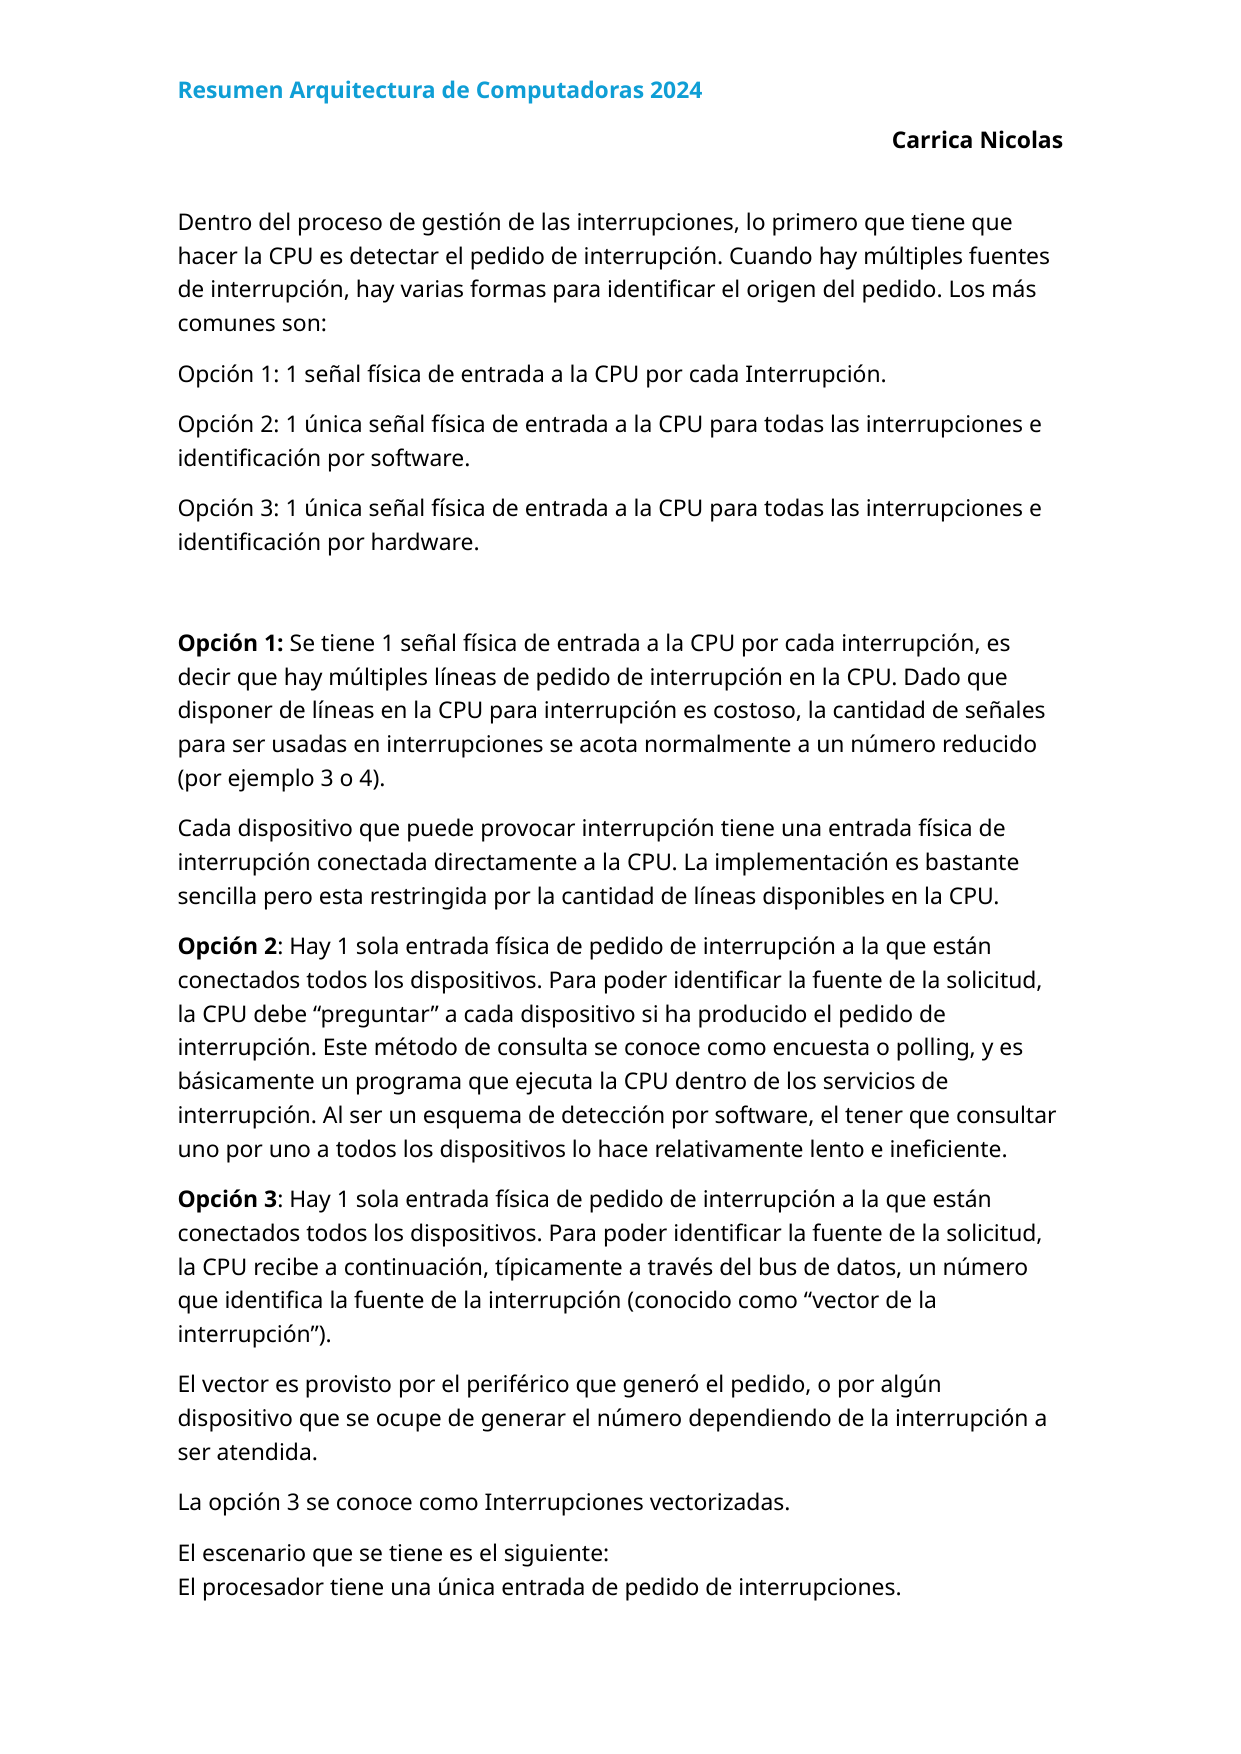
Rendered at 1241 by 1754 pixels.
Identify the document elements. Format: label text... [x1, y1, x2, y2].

text El vector es provisto por el periférico que generó el pedido, o por algún dispositivo que se ocupe de generar el número dependiendo de la interrupción a ser atendida. [177, 1368, 1063, 1467]
text La opción 3 se conoce como Interrupciones vectorizadas. [177, 1486, 1063, 1517]
text El escenario que se tiene es el siguiente: El procesador tiene una única entrada de pedido de interrupciones. [177, 1537, 1063, 1602]
text Opción 2: 1 única señal física de entrada a la CPU para todas las interrupciones e identificación por software. [177, 408, 1063, 473]
text Opción 3: 1 única señal física de entrada a la CPU para todas las interrupciones e identificación por hardware. [177, 492, 1063, 557]
text Opción 3: Hay 1 sola entrada física de pedido de interrupción a la que están conectados todos los dispositivos. Para poder identificar la fuente de la solicitud, la CPU recibe a continuación, típicamente a través del bus de datos, un número que identifica la fuente de la interrupción (conocido como “vector de la interrupción”). [177, 1183, 1063, 1349]
text Opción 1: Se tiene 1 señal física de entrada a la CPU por cada interrupción, es decir que hay múltiples líneas de pedido de interrupción en la CPU. Dado que disponer de líneas en la CPU para interrupción es costoso, la cantidad de señales para ser usadas en interrupciones se acota normalmente a un número reducido (por ejemplo 3 o 4). [177, 627, 1063, 793]
text Opción 2: Hay 1 sola entrada física de pedido de interrupción a la que están conectados todos los dispositivos. Para poder identificar la fuente de la solicitud, la CPU debe “preguntar” a cada dispositivo si ha producido el pedido de interrupción. Este método de consulta se conoce como encuesta o polling, y es básicamente un programa que ejecuta la CPU dentro de los servicios de interrupción. Al ser un esquema de detección por software, el tener que consultar uno por uno a todos los dispositivos lo hace relativamente lento e ineficiente. [177, 930, 1063, 1164]
text Opción 1: 1 señal física de entrada a la CPU por cada Interrupción. [177, 357, 1063, 389]
text Cada dispositivo que puede provocar interrupción tiene una entrada física de interrupción conectada directamente a la CPU. La implementación es bastante sencilla pero esta restringida por la cantidad de líneas disponibles en la CPU. [177, 812, 1063, 911]
text Dentro del proceso de gestión de las interrupciones, lo primero que tiene que hacer la CPU es detectar el pedido de interrupción. Cuando hay múltiples fuentes de interrupción, hay varias formas para identificar el origen del pedido. Los más comunes son: [177, 206, 1063, 338]
